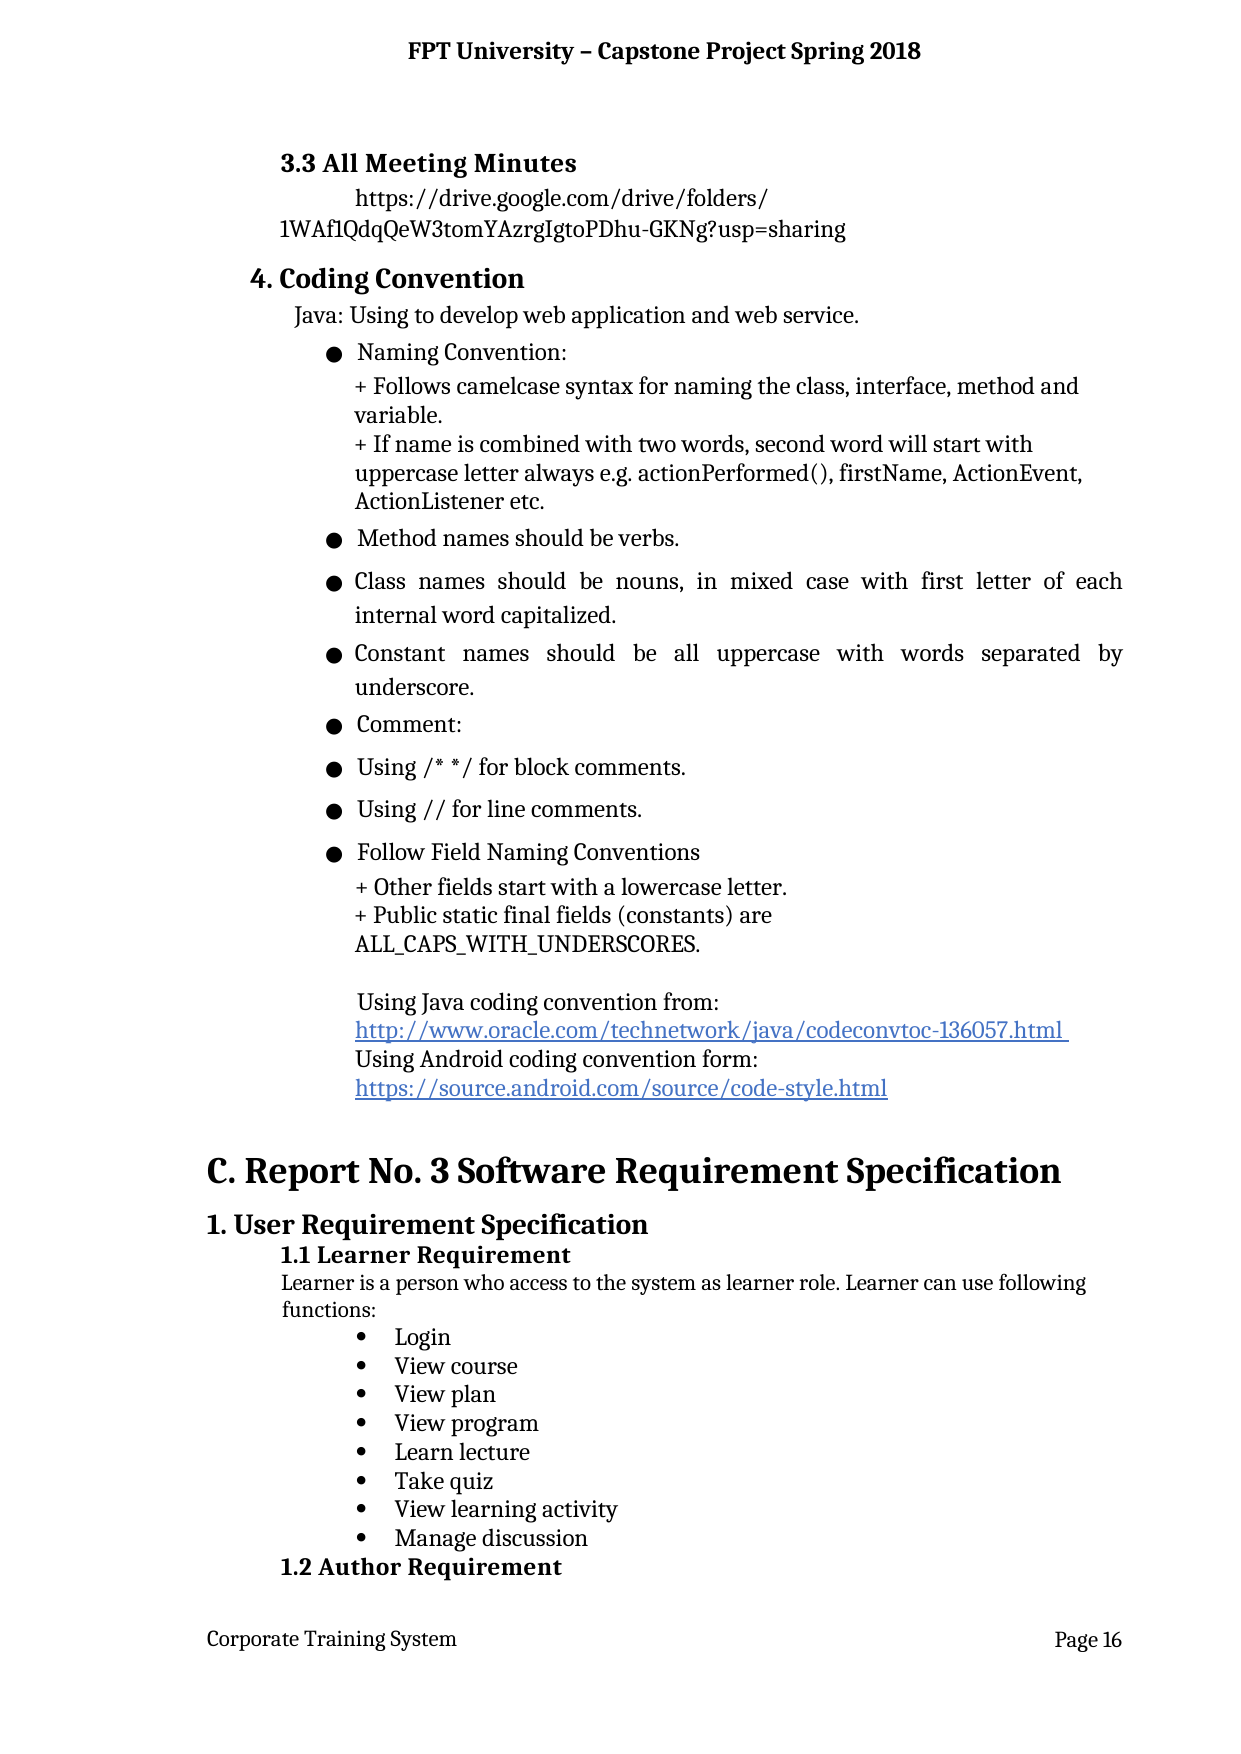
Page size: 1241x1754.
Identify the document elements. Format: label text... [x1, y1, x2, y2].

list Follow Field Naming Conventions [280, 830, 1124, 872]
list Using /* */ for block comments. [280, 744, 1124, 787]
text http://www.oracle.com/technetwork/java/codeconvtoc-136057.html [280, 1016, 1124, 1045]
text https://source.android.com/source/code-style.html [280, 1074, 1124, 1102]
text 1.2 Author Requirement [281, 1553, 1124, 1582]
list View plan [357, 1380, 1124, 1409]
text Java: Using to develop web application and web service. [294, 301, 1124, 329]
list Manage discussion [357, 1524, 1124, 1553]
text Using Java coding convention from: [266, 987, 1124, 1016]
list Method names should be verbs. [280, 516, 1124, 559]
list Using // for line comments. [280, 787, 1124, 830]
list View program [357, 1409, 1124, 1438]
list Comment: [280, 702, 1124, 744]
list View learning activity [357, 1495, 1124, 1524]
list View course [357, 1352, 1124, 1380]
list Class names should be nouns, in mixed case with first letter of each internal word capitalized. [325, 559, 1124, 630]
text 4. Coding Convention [250, 262, 1124, 296]
list Naming Convention: [295, 329, 1124, 372]
text Learner is a person who access to the system as learner role. Learner can use following functions: [281, 1270, 1124, 1323]
list Take quiz [357, 1467, 1124, 1495]
text + Follows camelcase syntax for naming the class, interface, method and variable. [353, 372, 1124, 430]
subtitle C. Report No. 3 Software Requirement Specification [207, 1150, 1124, 1193]
text Using Android coding convention form: [280, 1045, 1124, 1074]
text 3.3 All Meeting Minutes [281, 148, 1124, 179]
text + Public static final fields (constants) are ALL_CAPS_WITH_UNDERSCORES. [353, 901, 1124, 959]
text + Other fields start with a lowercase letter. [280, 872, 1124, 901]
list Constant names should be all uppercase with words separated by underscore. [325, 630, 1124, 702]
text 1. User Requirement Specification [207, 1208, 1122, 1241]
text https://drive.google.com/drive/folders/1WAf1QdqQeW3tomYAzrgIgtoPDhu-GKNg?usp=sharing [280, 183, 1124, 243]
list Learn lecture [357, 1438, 1124, 1467]
text + If name is combined with two words, second word will start with uppercase letter always e.g. actionPerformed(), firstName, ActionEvent, ActionListener etc. [353, 430, 1124, 516]
text 1.1 Learner Requirement [281, 1241, 1124, 1270]
list Login [357, 1323, 1124, 1352]
